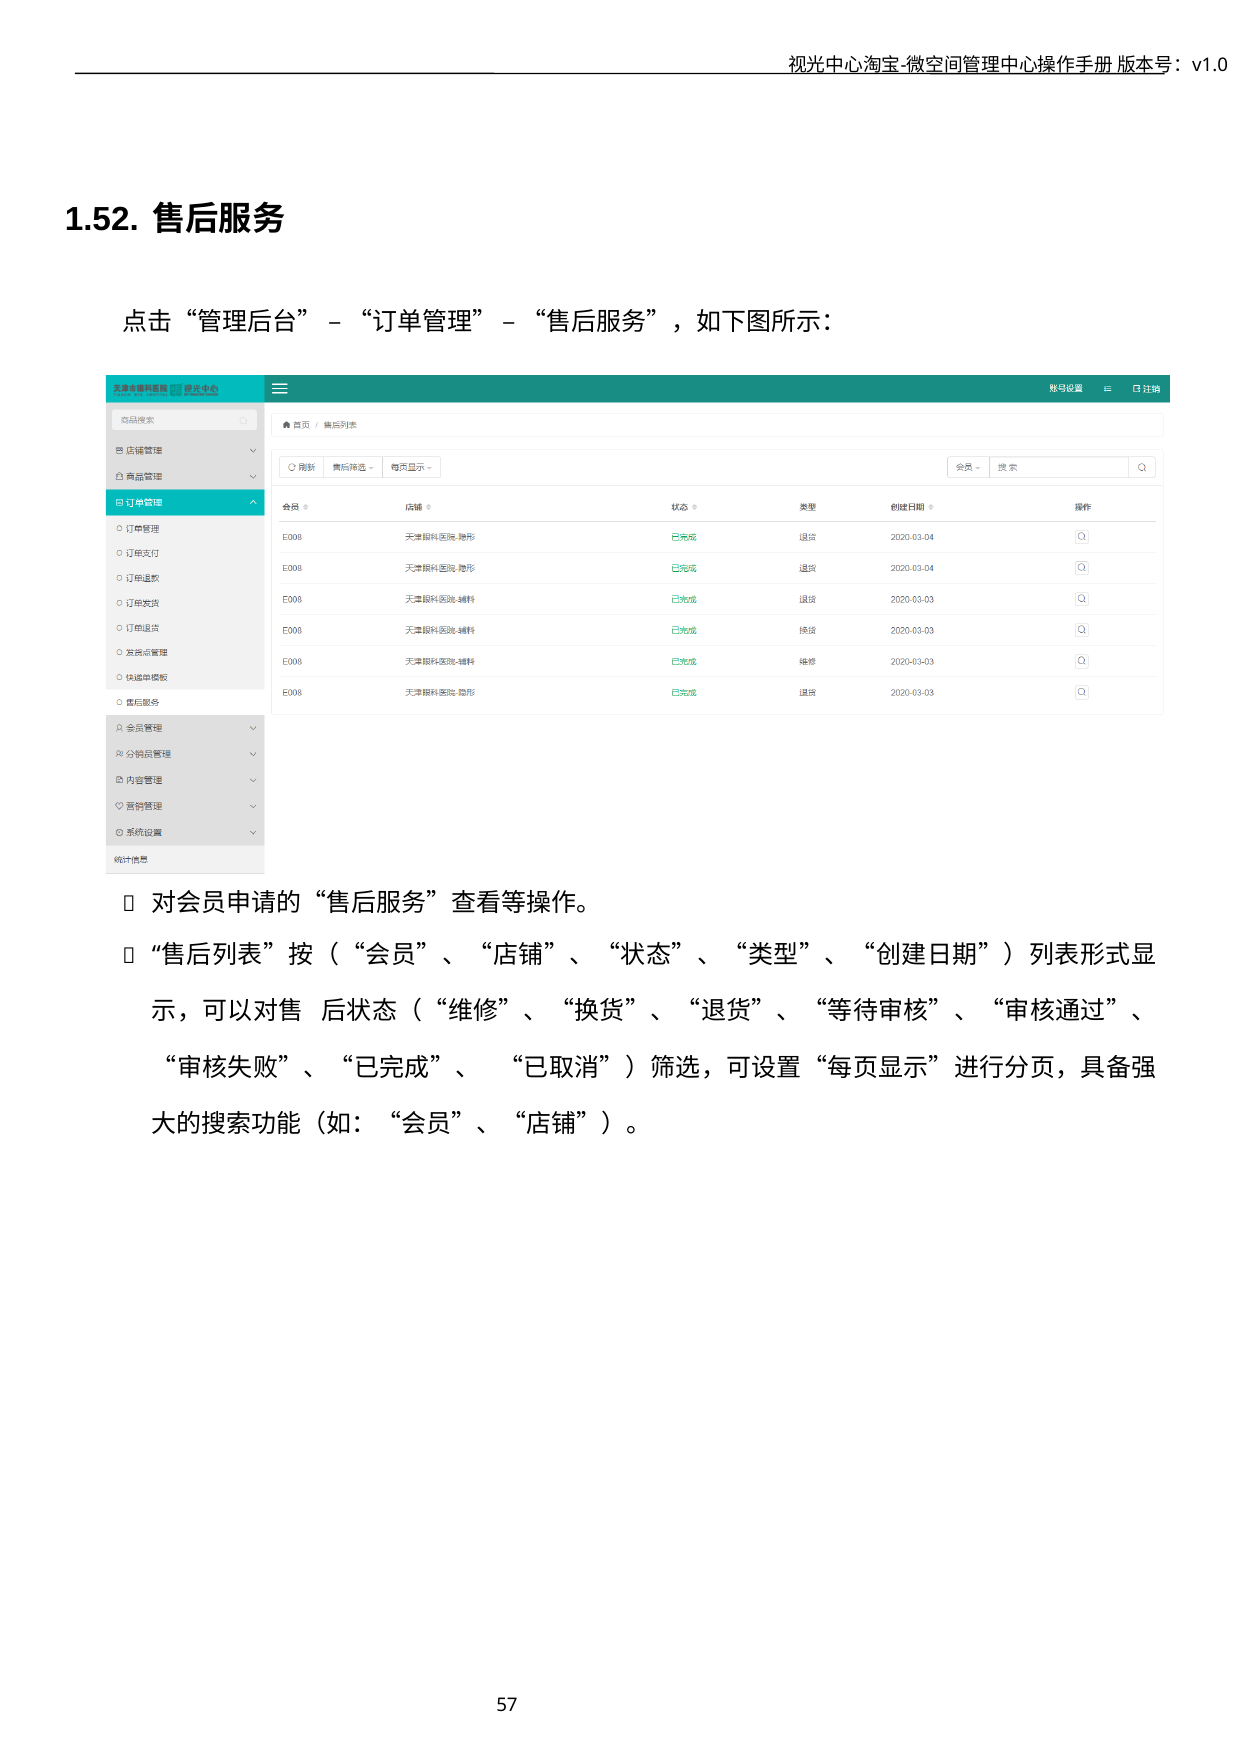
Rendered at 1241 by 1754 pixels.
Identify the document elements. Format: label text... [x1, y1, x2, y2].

picture [105, 375, 1170, 874]
subtitle 售后服务 [64, 191, 1228, 239]
text 点击“管理后台” – “订单管理” – “售后服务”，如下图所示： [122, 301, 1228, 338]
list “售后列表”按（“会员”、“店铺”、“状态”、“类型”、“创建日期”）列表形式显示，可以对售 后状态（“维修”、“换货”、“退货”、“等待审核”、“审核通过”、“审核失败”、“已完成”、 “已取消”）筛选，可设置“每页显示”进行分页，具备强大的搜索功能（如：“会员”、“店铺”）。 [122, 934, 1159, 1140]
